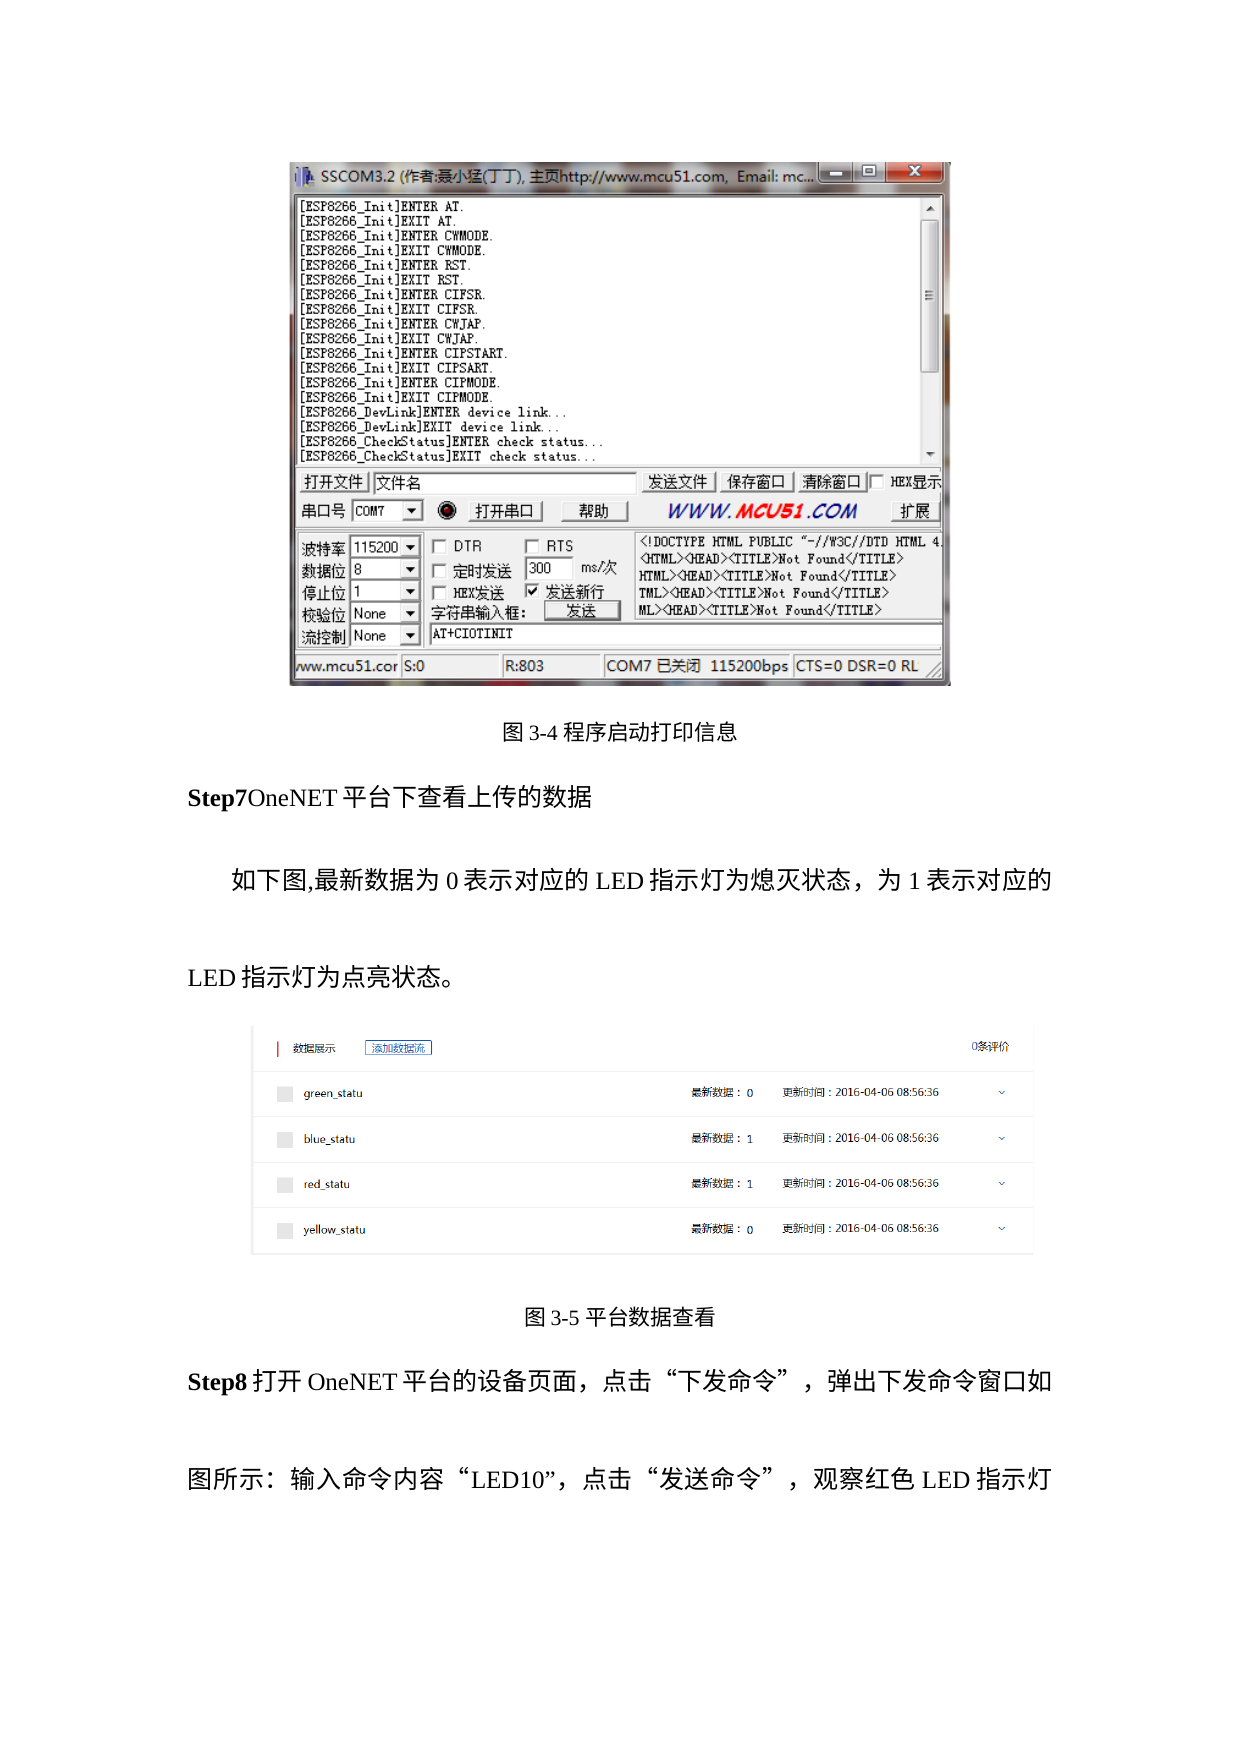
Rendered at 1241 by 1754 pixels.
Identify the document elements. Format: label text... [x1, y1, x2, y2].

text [187, 1347, 1053, 1510]
text 如下图,最新数据为0表示对应的LED指示灯为熄灭状态，为1表示对应的LED指示灯为点亮状态。 [187, 846, 1053, 1008]
picture [289, 162, 951, 686]
text 图3-4 程序启动打印信息 [187, 714, 1053, 747]
text 图3-5 平台数据查看 [187, 1299, 1053, 1332]
text Step7OneNET平台下查看上传的数据 [187, 763, 1053, 828]
picture [250, 1026, 1034, 1255]
